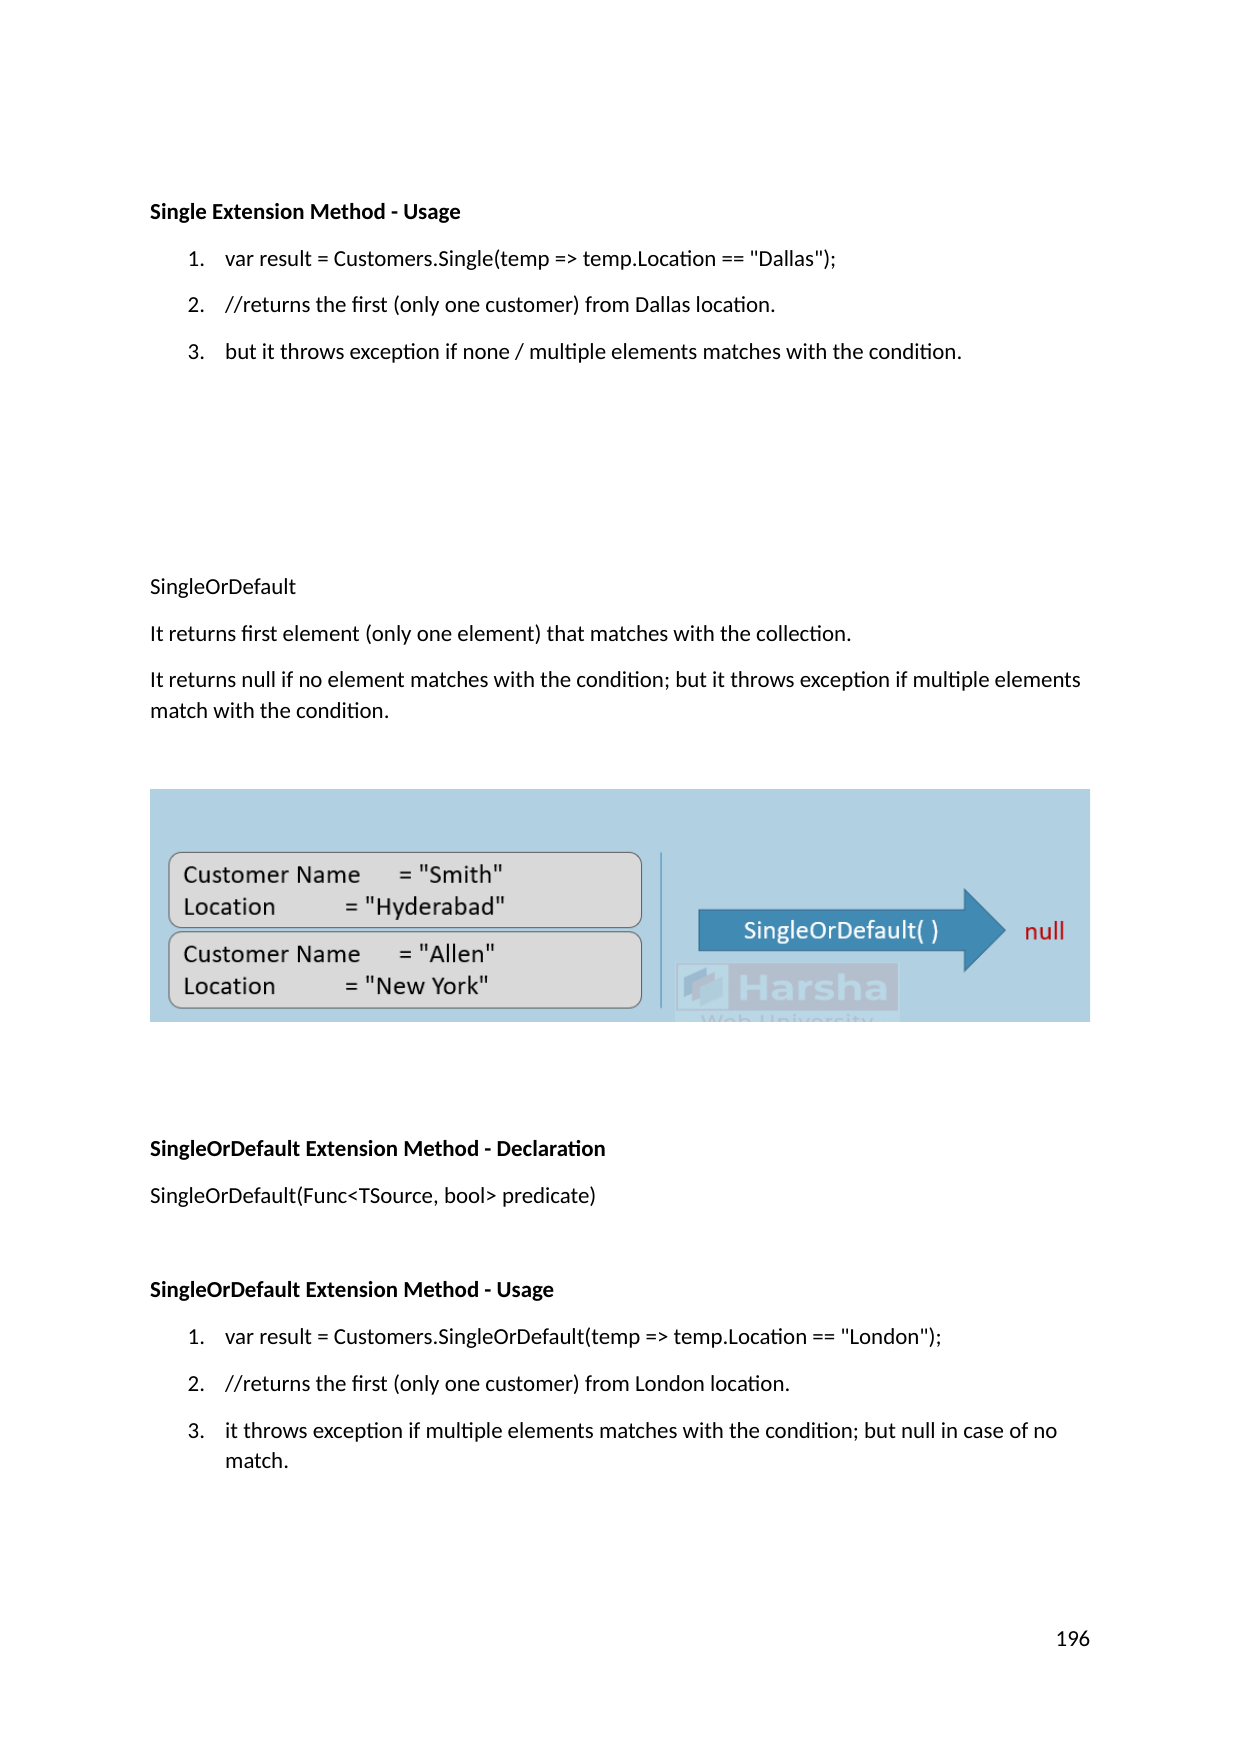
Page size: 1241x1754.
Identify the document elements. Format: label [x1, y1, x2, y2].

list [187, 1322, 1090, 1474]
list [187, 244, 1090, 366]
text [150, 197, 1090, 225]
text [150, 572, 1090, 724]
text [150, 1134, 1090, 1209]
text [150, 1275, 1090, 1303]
picture [150, 789, 1091, 1022]
